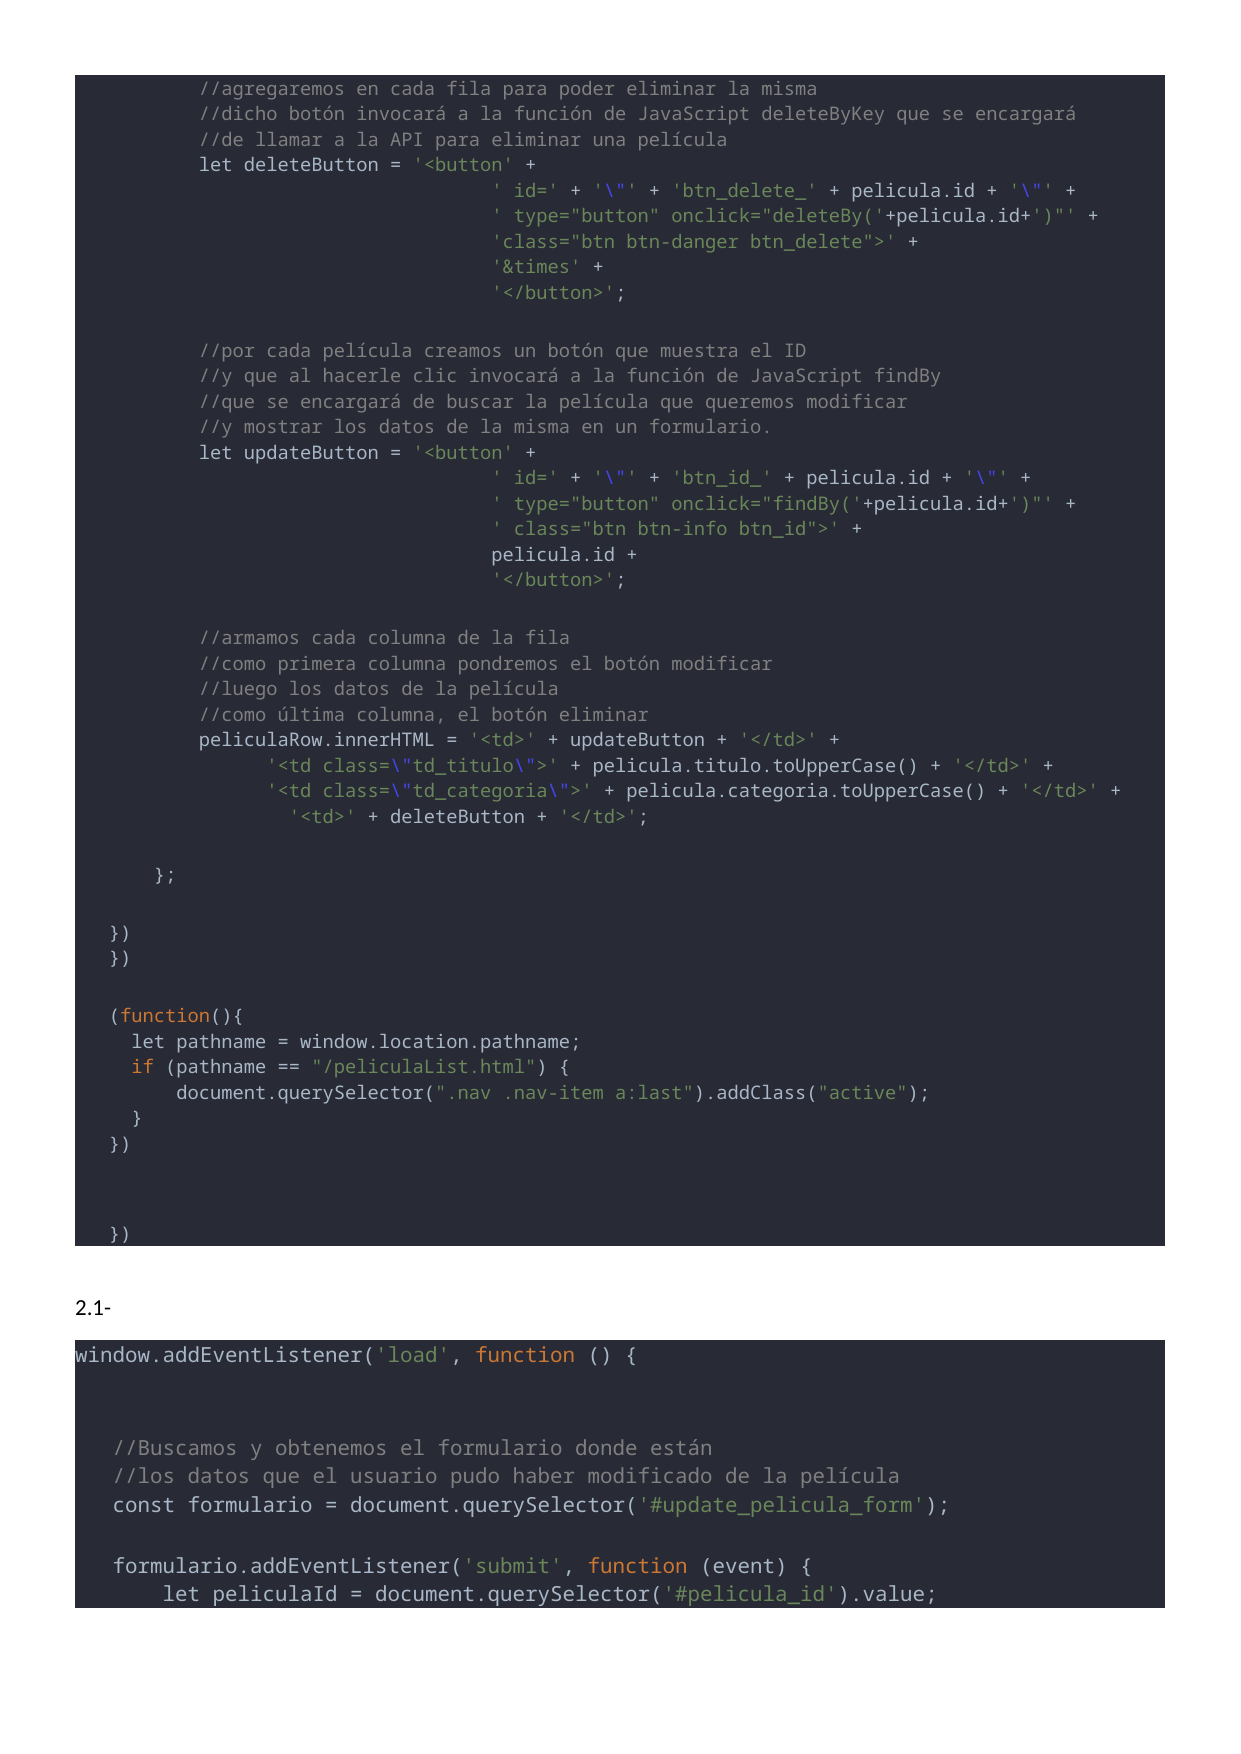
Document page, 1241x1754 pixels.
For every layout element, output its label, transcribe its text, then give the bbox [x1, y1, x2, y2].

text (function(){ [75, 1003, 1165, 1028]
text '<td class=\"td_titulo\">' + pelicula.titulo.toUpperCase() + '</td>' + [75, 752, 1165, 778]
text //como primera columna pondremos el botón modificar [75, 650, 1165, 676]
text let peliculaId = document.querySelector('#pelicula_id').value; [75, 1579, 1165, 1608]
text let deleteButton = '<button' + [75, 152, 1165, 177]
text '</button>'; [75, 279, 1165, 305]
text //de llamar a la API para eliminar una película [75, 126, 1165, 152]
text //por cada película creamos un botón que muestra el ID [75, 337, 1165, 363]
text document.querySelector(".nav .nav-item a:last").addClass("active"); [75, 1079, 1165, 1105]
text ' id=' + '\"' + 'btn_delete_' + pelicula.id + '\"' + [75, 177, 1165, 203]
text //agregaremos en cada fila para poder eliminar la misma [75, 75, 1165, 101]
text '&times' + [75, 254, 1165, 279]
text 2.1- [75, 1293, 1165, 1321]
text window.addEventListener('load', function () { [75, 1340, 1165, 1368]
text '</button>'; [75, 567, 1165, 592]
text //y que al hacerle clic invocará a la función de JavaScript findBy [75, 363, 1165, 388]
text const formulario = document.querySelector('#update_pelicula_form'); [75, 1490, 1165, 1518]
text //como última columna, el botón eliminar [75, 701, 1165, 727]
text '<td>' + deleteButton + '</td>'; [75, 803, 1165, 829]
text '<td class=\"td_categoria\">' + pelicula.categoria.toUpperCase() + '</td>' + [75, 778, 1165, 803]
text ' type="button" onclick="deleteBy('+pelicula.id+')"' + [75, 203, 1165, 228]
text 'class="btn btn-danger btn_delete">' + [75, 228, 1165, 254]
text if (pathname == "/peliculaList.html") { [75, 1054, 1165, 1079]
text } [75, 1105, 1165, 1130]
text ' id=' + '\"' + 'btn_id_' + pelicula.id + '\"' + [75, 465, 1165, 490]
text }) [75, 1130, 1165, 1156]
text let pathname = window.location.pathname; [75, 1028, 1165, 1054]
text }) [75, 1221, 1165, 1246]
text //dicho botón invocará a la función de JavaScript deleteByKey que se encargará [75, 101, 1165, 126]
text //armamos cada columna de la fila [75, 625, 1165, 650]
text formulario.addEventListener('submit', function (event) { [75, 1551, 1165, 1579]
text }) [75, 945, 1165, 970]
text }; [75, 861, 1165, 887]
text //y mostrar los datos de la misma en un formulario. [75, 414, 1165, 439]
text peliculaRow.innerHTML = '<td>' + updateButton + '</td>' + [75, 727, 1165, 752]
text //que se encargará de buscar la película que queremos modificar [75, 388, 1165, 414]
text }) [75, 919, 1165, 945]
text ' class="btn btn-info btn_id">' + [75, 516, 1165, 541]
text //Buscamos y obtenemos el formulario donde están [75, 1433, 1165, 1461]
text pelicula.id + [75, 541, 1165, 567]
text //luego los datos de la película [75, 676, 1165, 701]
text ' type="button" onclick="findBy('+pelicula.id+')"' + [75, 490, 1165, 516]
text let updateButton = '<button' + [75, 439, 1165, 465]
text //los datos que el usuario pudo haber modificado de la película [75, 1461, 1165, 1490]
